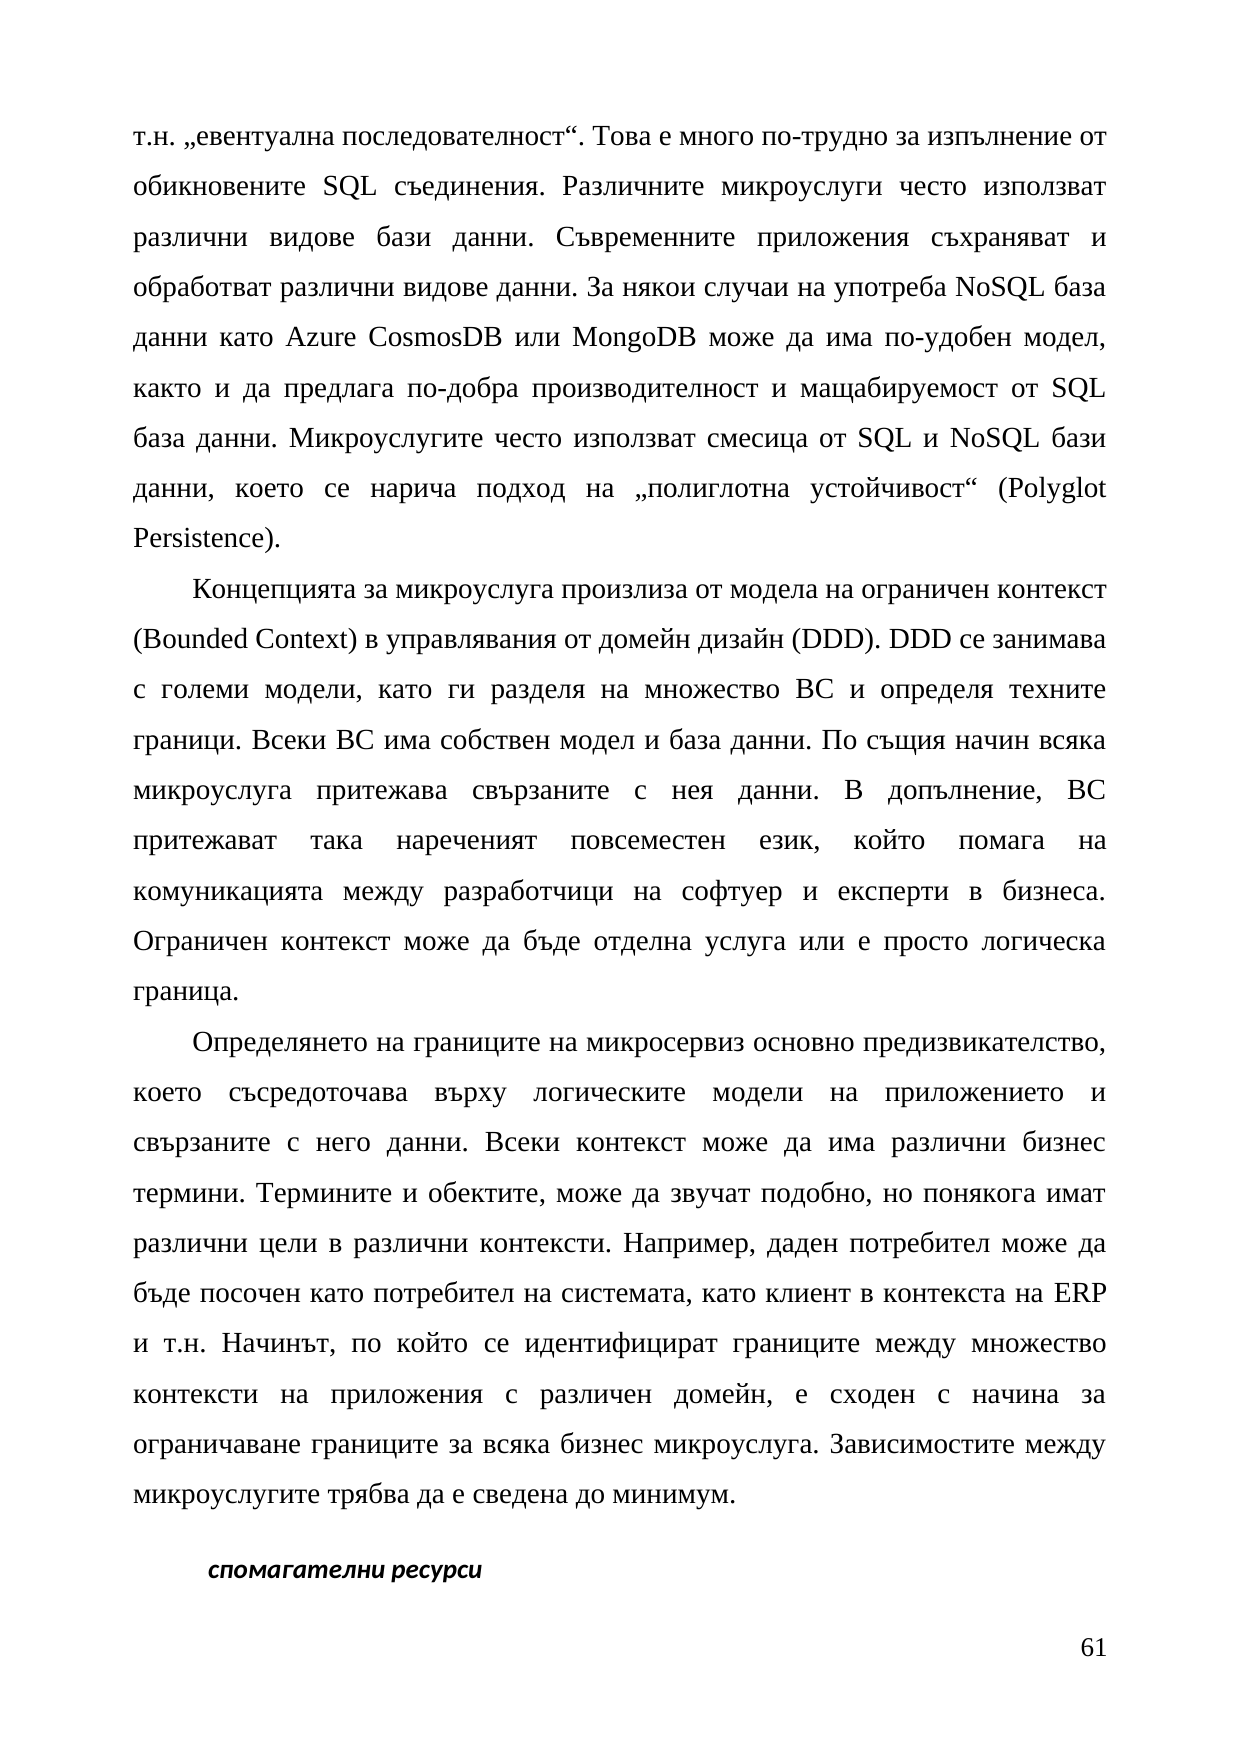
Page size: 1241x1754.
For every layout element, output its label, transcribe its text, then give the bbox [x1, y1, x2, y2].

subtitle спомагателни ресурси [133, 1552, 1107, 1585]
text Определянето на границите на микросервиз основно предизвикателство, което съсредоточава върху логическите модели на приложението и свързаните с него данни. Всеки контекст може да има различни бизнес термини. Термините и обектите, може да звучат подобно, но понякога имат различни цели в различни контексти. Например, даден потребител може да бъде посочен като потребител на системата, като клиент в контекста на ERP и т.н. Начинът, по който се идентифицират границите между множество контексти на приложения с различен домейн, е сходен с начина за ограничаване границите за всяка бизнес микроуслуга. Зависимостите между микроуслугите трябва да е сведена до минимум. [133, 1024, 1107, 1510]
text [133, 118, 1107, 554]
text Концепцията за микроуслуга произлиза от модела на ограничен контекст (Bounded Context) в управлявания от домейн дизайн (DDD). DDD се занимава с големи модели, като ги разделя на множество BC и определя техните граници. Всеки BC има собствен модел и база данни. По същия начин всяка микроуслуга притежава свързаните с нея данни. В допълнение, BC притежават така нареченият повсеместен език, който помага на комуникацията между разработчици на софтуер и експерти в бизнеса. Ограничен контекст може да бъде отделна услуга или е просто логическа граница. [133, 571, 1107, 1007]
